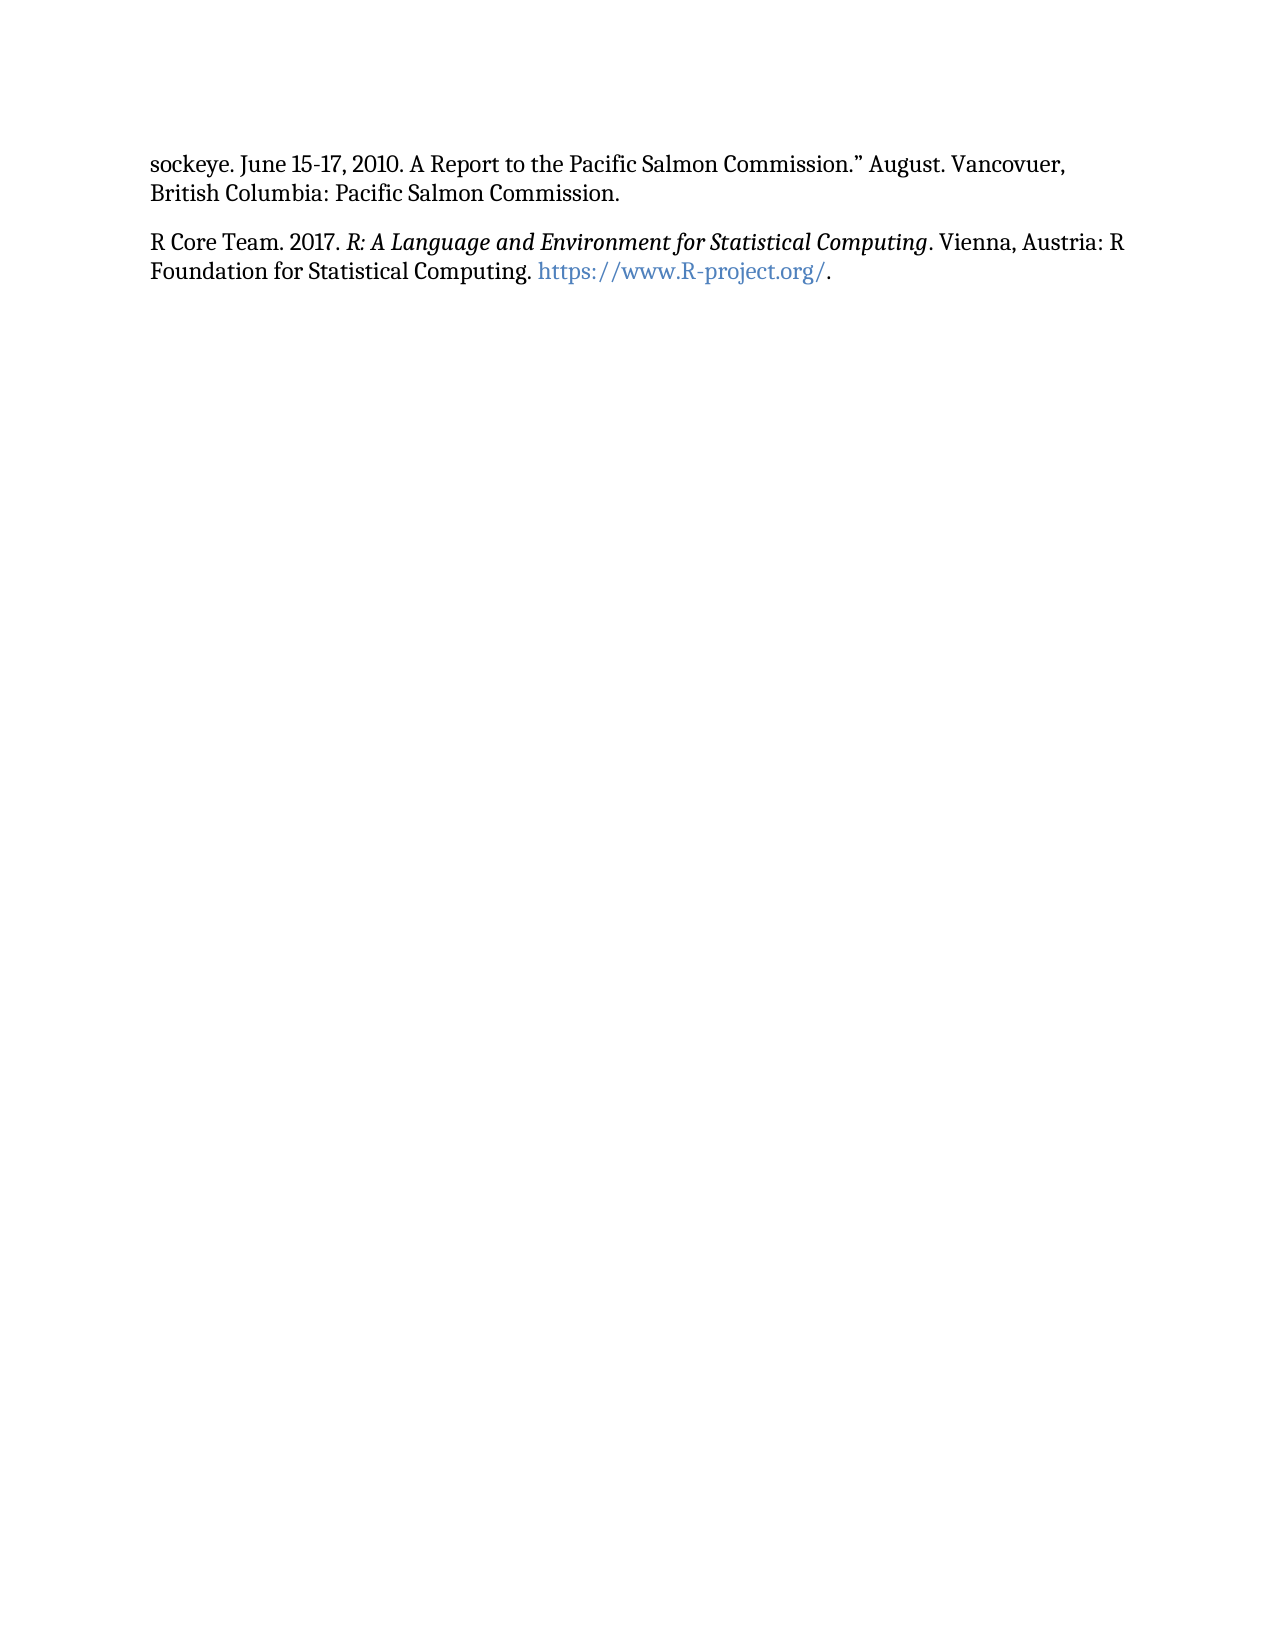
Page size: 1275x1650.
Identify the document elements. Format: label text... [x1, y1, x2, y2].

text R Core Team. 2017. R: A Language and Environment for Statistical Computing. Vienna, Austria: R Foundation for Statistical Computing. https://www.R-project.org/. [150, 228, 1125, 286]
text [150, 150, 1125, 207]
